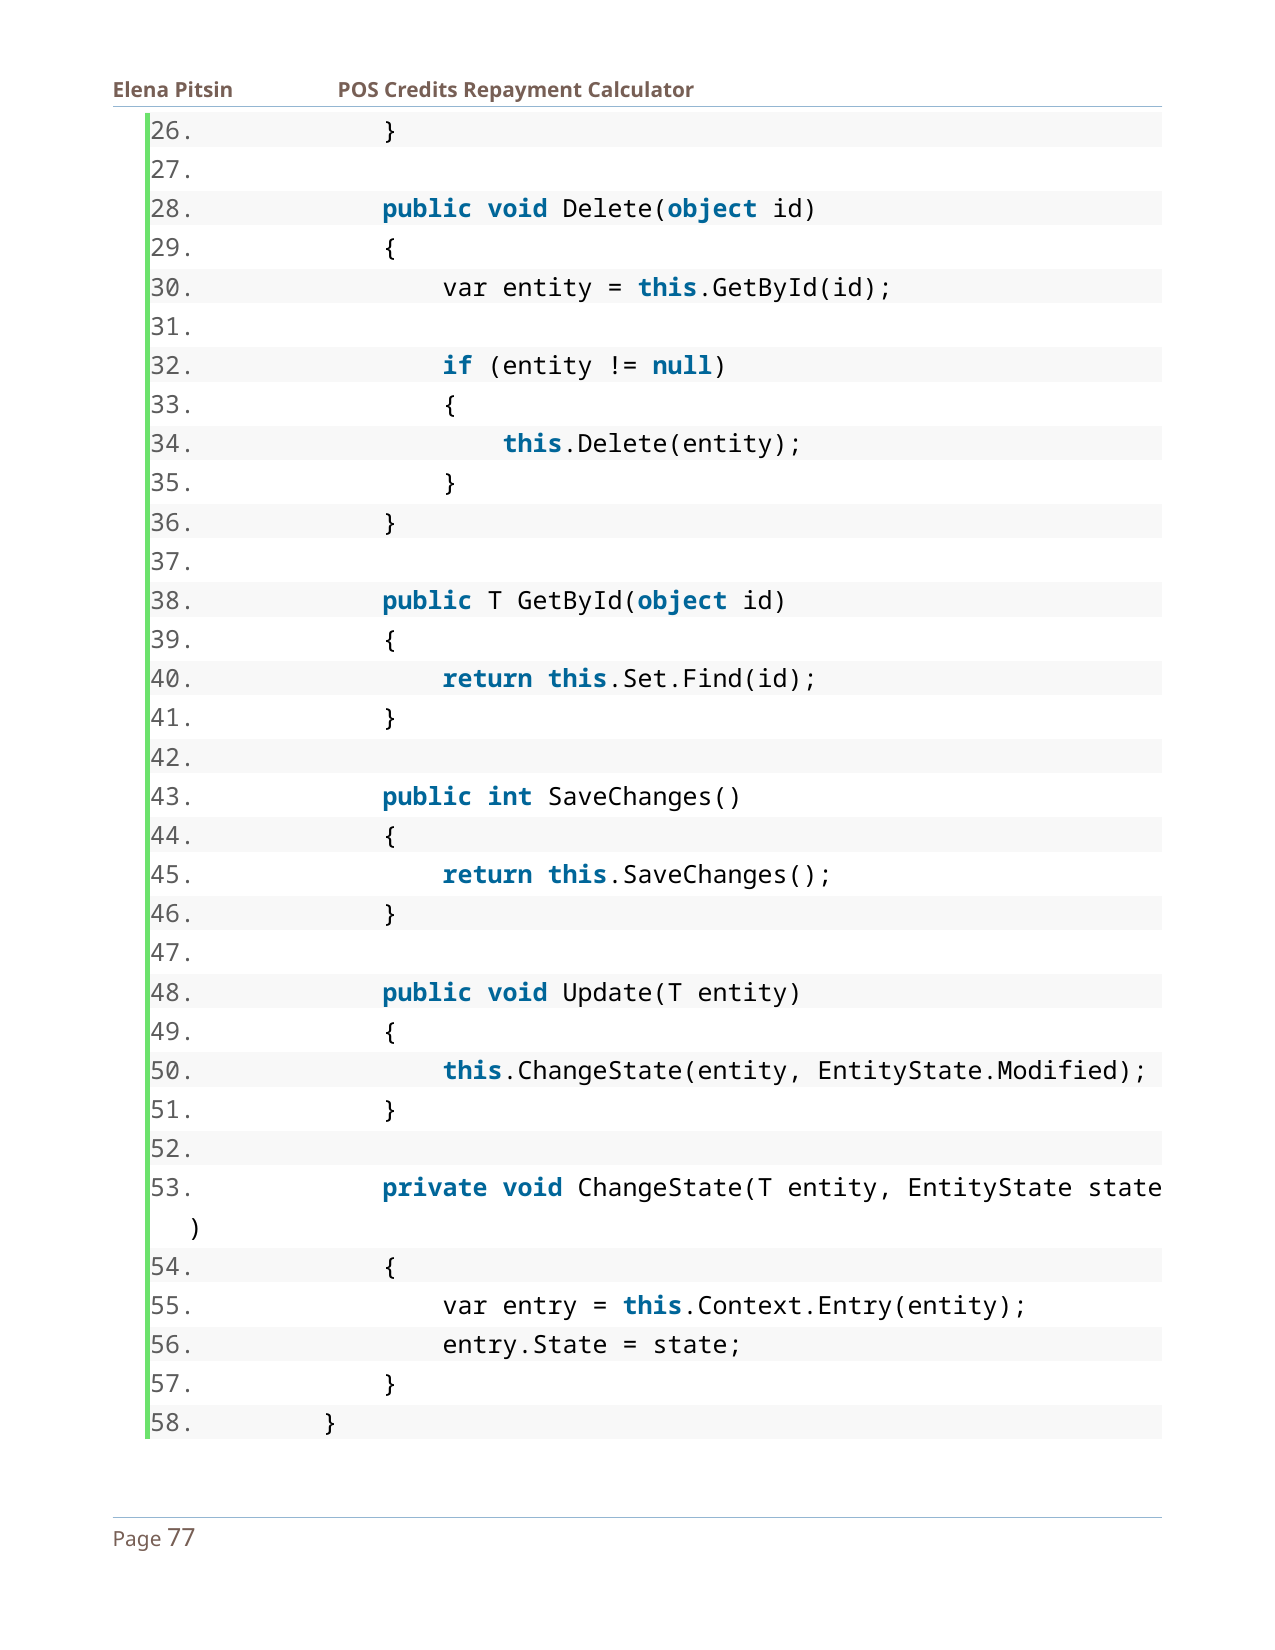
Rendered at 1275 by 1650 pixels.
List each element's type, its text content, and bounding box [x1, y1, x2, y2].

list this.ChangeState(entity, EntityState.Modified); [150, 1052, 1162, 1087]
list return this.SaveChanges(); [150, 857, 1162, 891]
list entry.State = state; [150, 1327, 1162, 1361]
list } [150, 1405, 1162, 1439]
list { [150, 622, 1162, 656]
list } [150, 896, 1162, 930]
list return this.Set.Find(id); [150, 661, 1162, 695]
list { [150, 1248, 1162, 1282]
list public void Update(T entity) [150, 974, 1162, 1008]
list public T GetById(object id) [150, 582, 1162, 617]
list } [150, 465, 1162, 499]
list } [150, 1092, 1162, 1126]
list public void Delete(object id) [150, 191, 1162, 225]
list if (entity != null) [150, 347, 1162, 382]
list { [150, 817, 1162, 852]
list } [145, 112, 1162, 147]
list this.Delete(entity); [150, 426, 1162, 460]
list } [150, 1366, 1162, 1400]
list private void ChangeState(T entity, EntityState state) [150, 1170, 1162, 1243]
list { [150, 230, 1162, 264]
list var entry = this.Context.Entry(entity); [150, 1287, 1162, 1322]
list var entity = this.GetById(id); [150, 269, 1162, 303]
list public int SaveChanges() [150, 778, 1162, 812]
list } [150, 700, 1162, 734]
list { [150, 1013, 1162, 1047]
list { [150, 387, 1162, 421]
list } [150, 504, 1162, 538]
